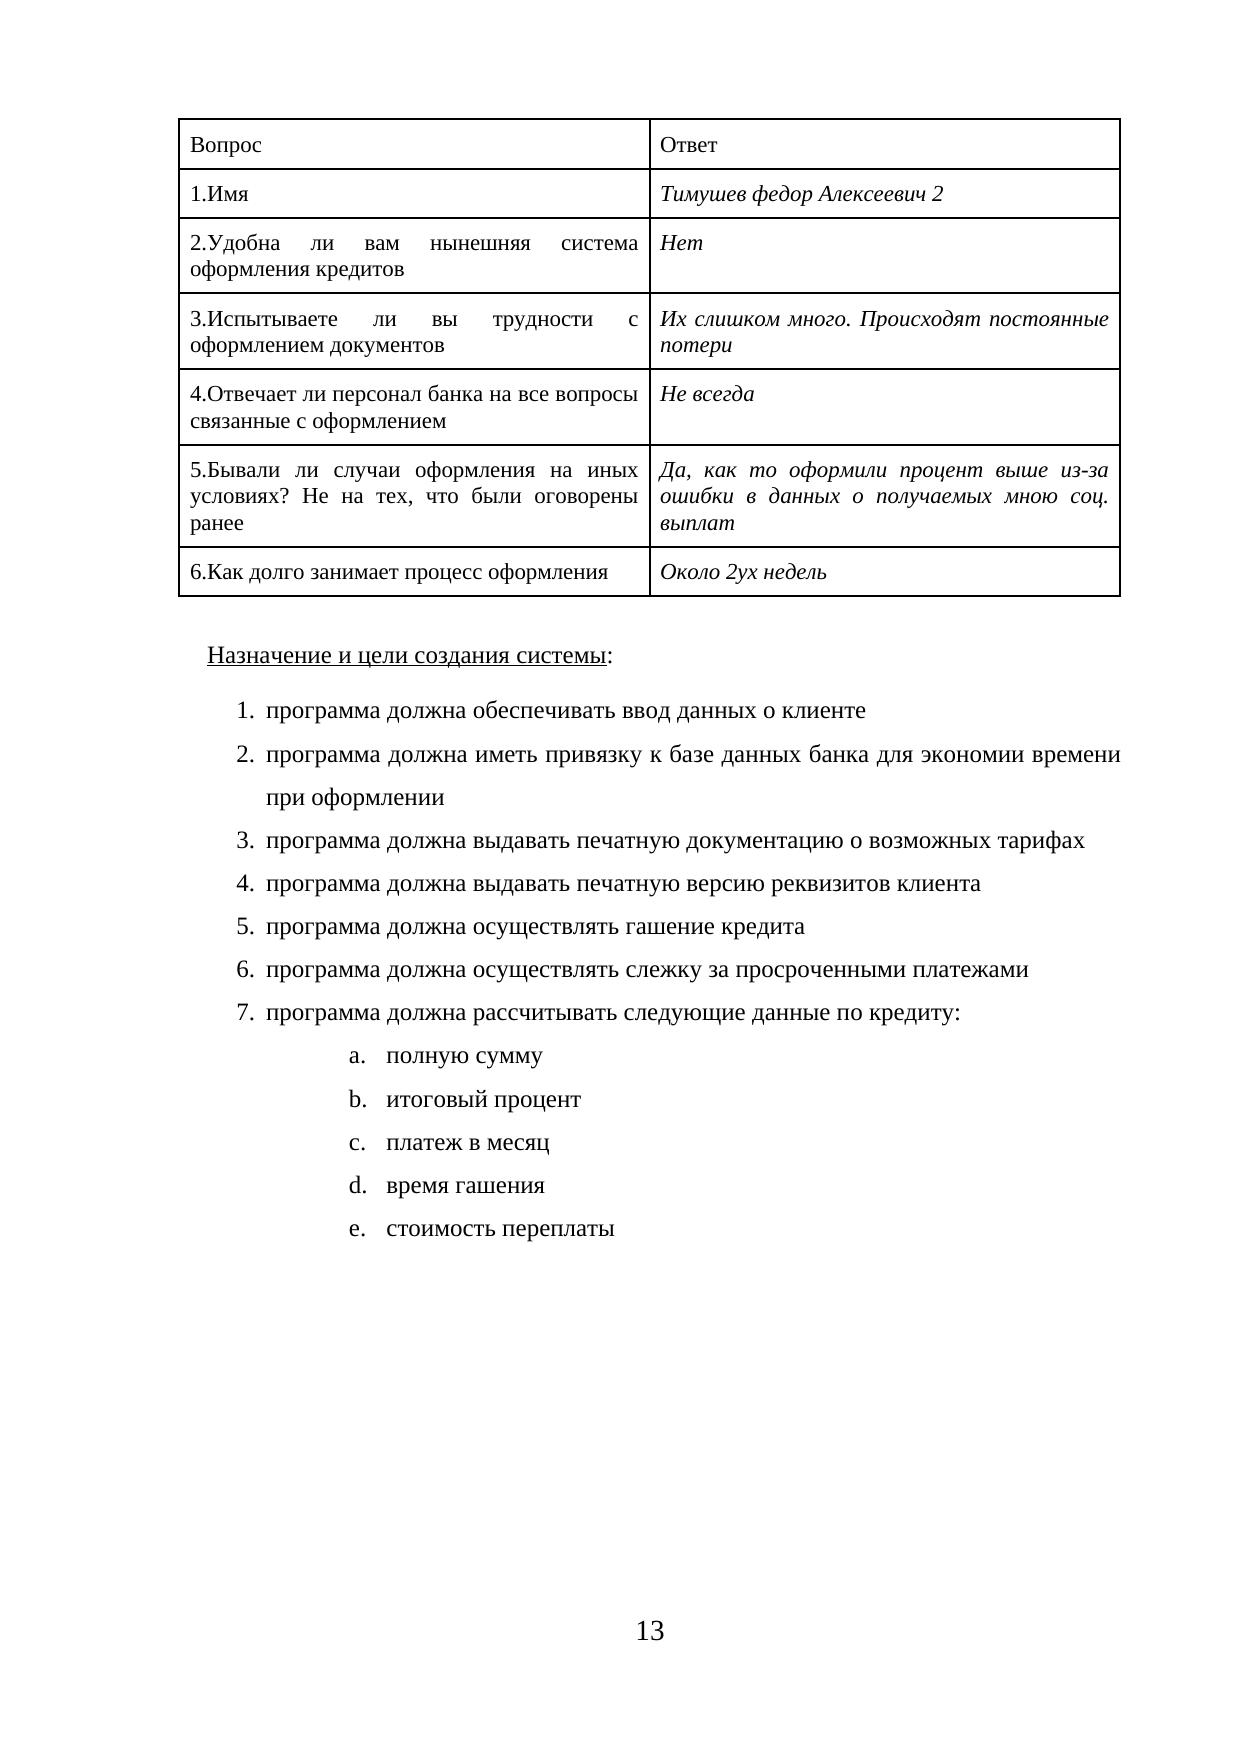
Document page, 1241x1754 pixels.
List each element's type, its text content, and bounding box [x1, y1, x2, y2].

table_cell Да, как то оформили процент выше из-за ошибки в данных о получаемых мною соц. выплат [651, 446, 1119, 546]
table_cell 2.Удобна ли вам нынешняя система оформления кредитов [180, 219, 649, 292]
table_cell Нет [651, 219, 1119, 292]
list программа должна обеспечивать ввод данных о клиенте [236, 696, 1122, 724]
list время гашения [349, 1170, 1122, 1199]
list программа должна выдавать печатную версию реквизитов клиента [236, 868, 1122, 897]
table_cell Около 2ух недель [651, 548, 1119, 595]
list программа должна выдавать печатную документацию о возможных тарифах [236, 825, 1122, 854]
table_cell Не всегда [651, 370, 1119, 443]
table_cell 6.Как долго занимает процесс оформления [180, 548, 649, 595]
text Назначение и цели создания системы: [207, 640, 1122, 669]
list программа должна осуществлять слежку за просроченными платежами [236, 954, 1122, 983]
table_cell Тимушев федор Алексеевич 2 [651, 170, 1119, 217]
list программа должна иметь привязку к базе данных банка для экономии времени при оформлении [236, 739, 1122, 811]
list итоговый процент [349, 1084, 1122, 1112]
table_header Вопрос [180, 120, 649, 167]
list стоимость переплаты [349, 1213, 1122, 1242]
table_cell 4.Отвечает ли персонал банка на все вопросы связанные с оформлением [180, 370, 649, 443]
table_header Ответ [651, 120, 1119, 167]
table_cell 3.Испытываете ли вы трудности с оформлением документов [180, 294, 649, 368]
table_cell Их слишком много. Происходят постоянные потери [651, 294, 1119, 368]
list программа должна осуществлять гашение кредита [236, 911, 1122, 940]
table_cell 5.Бывали ли случаи оформления на иных условиях? Не на тех, что были оговорены ранее [180, 446, 649, 546]
list платеж в месяц [349, 1127, 1122, 1156]
list программа должна рассчитывать следующие данные по кредиту: [236, 997, 1122, 1026]
list полную сумму [349, 1041, 1122, 1069]
table_cell 1.Имя [180, 170, 649, 217]
